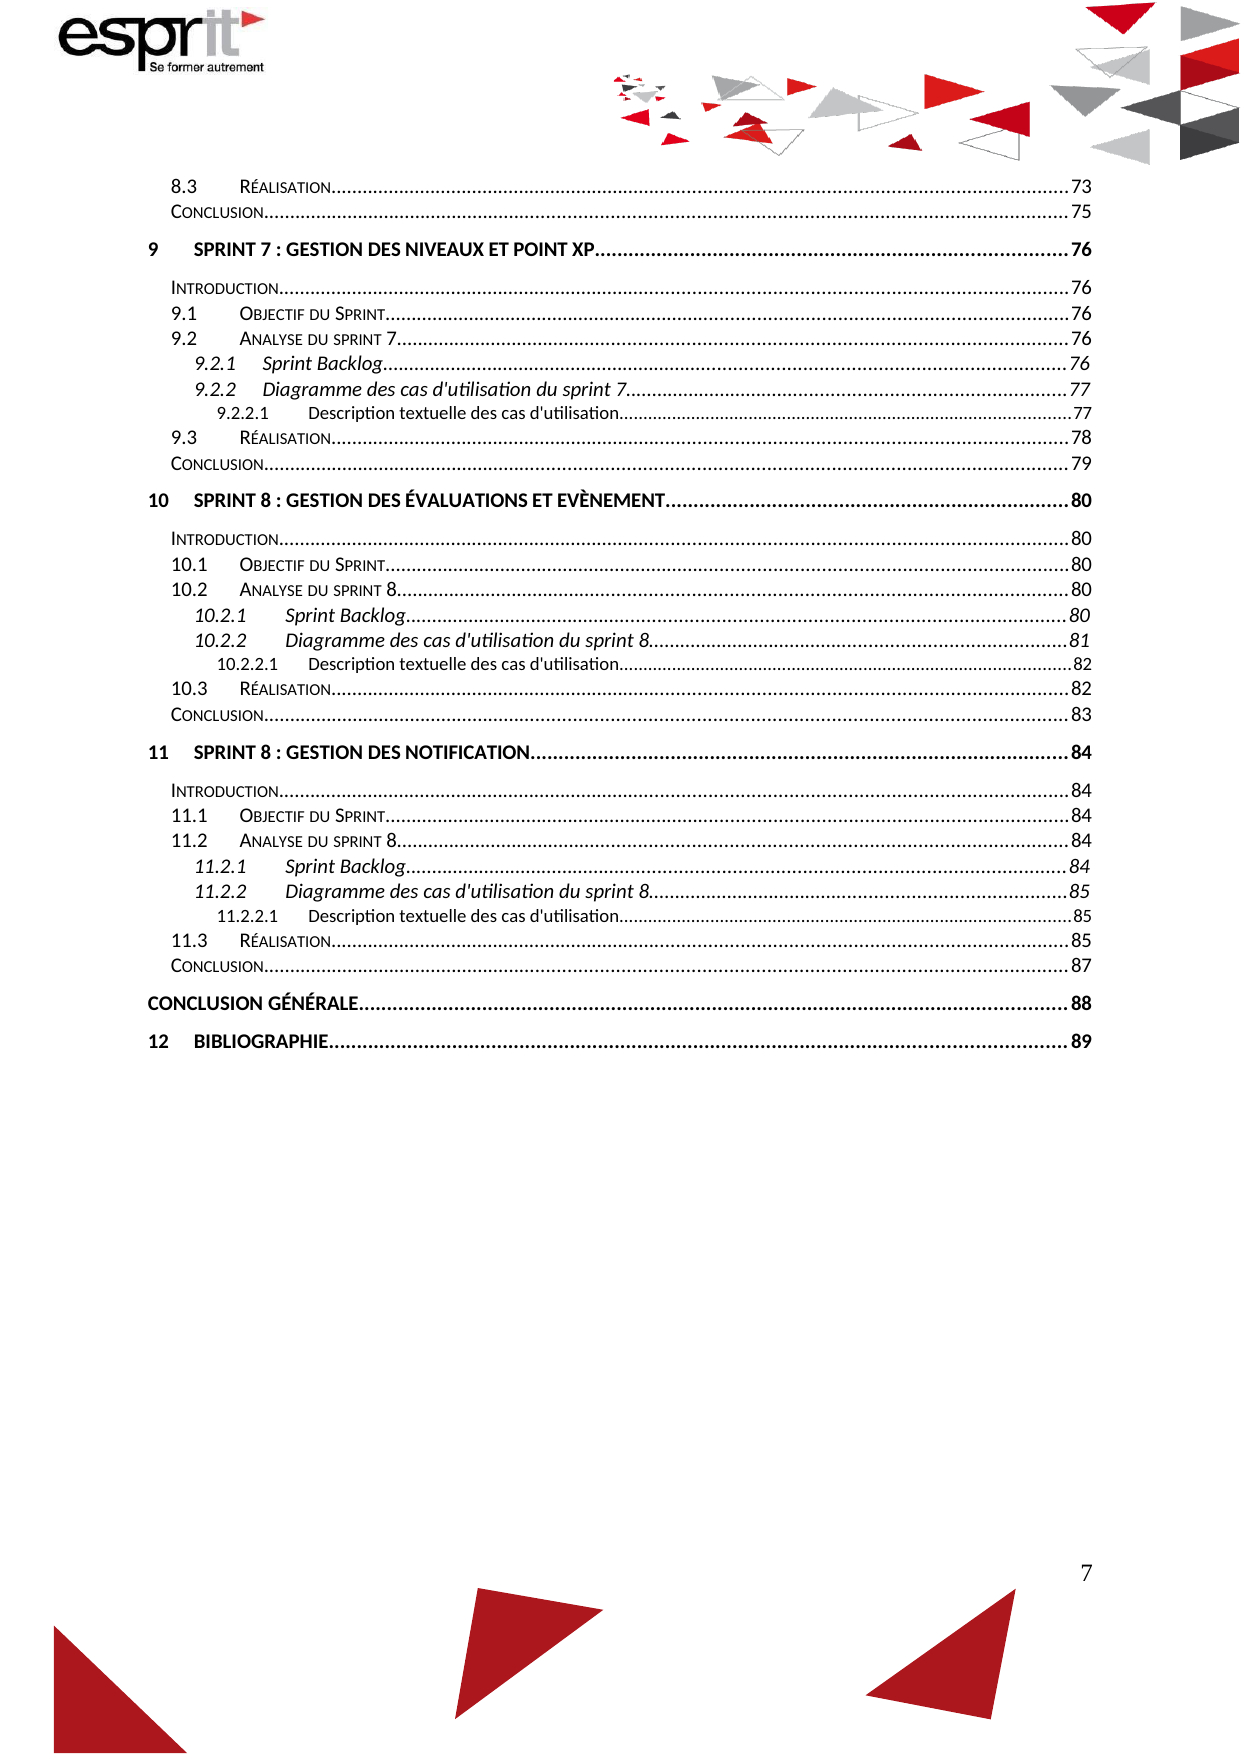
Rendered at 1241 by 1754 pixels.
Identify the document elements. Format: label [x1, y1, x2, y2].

picture [54, 7, 269, 75]
picture [613, 0, 1241, 167]
